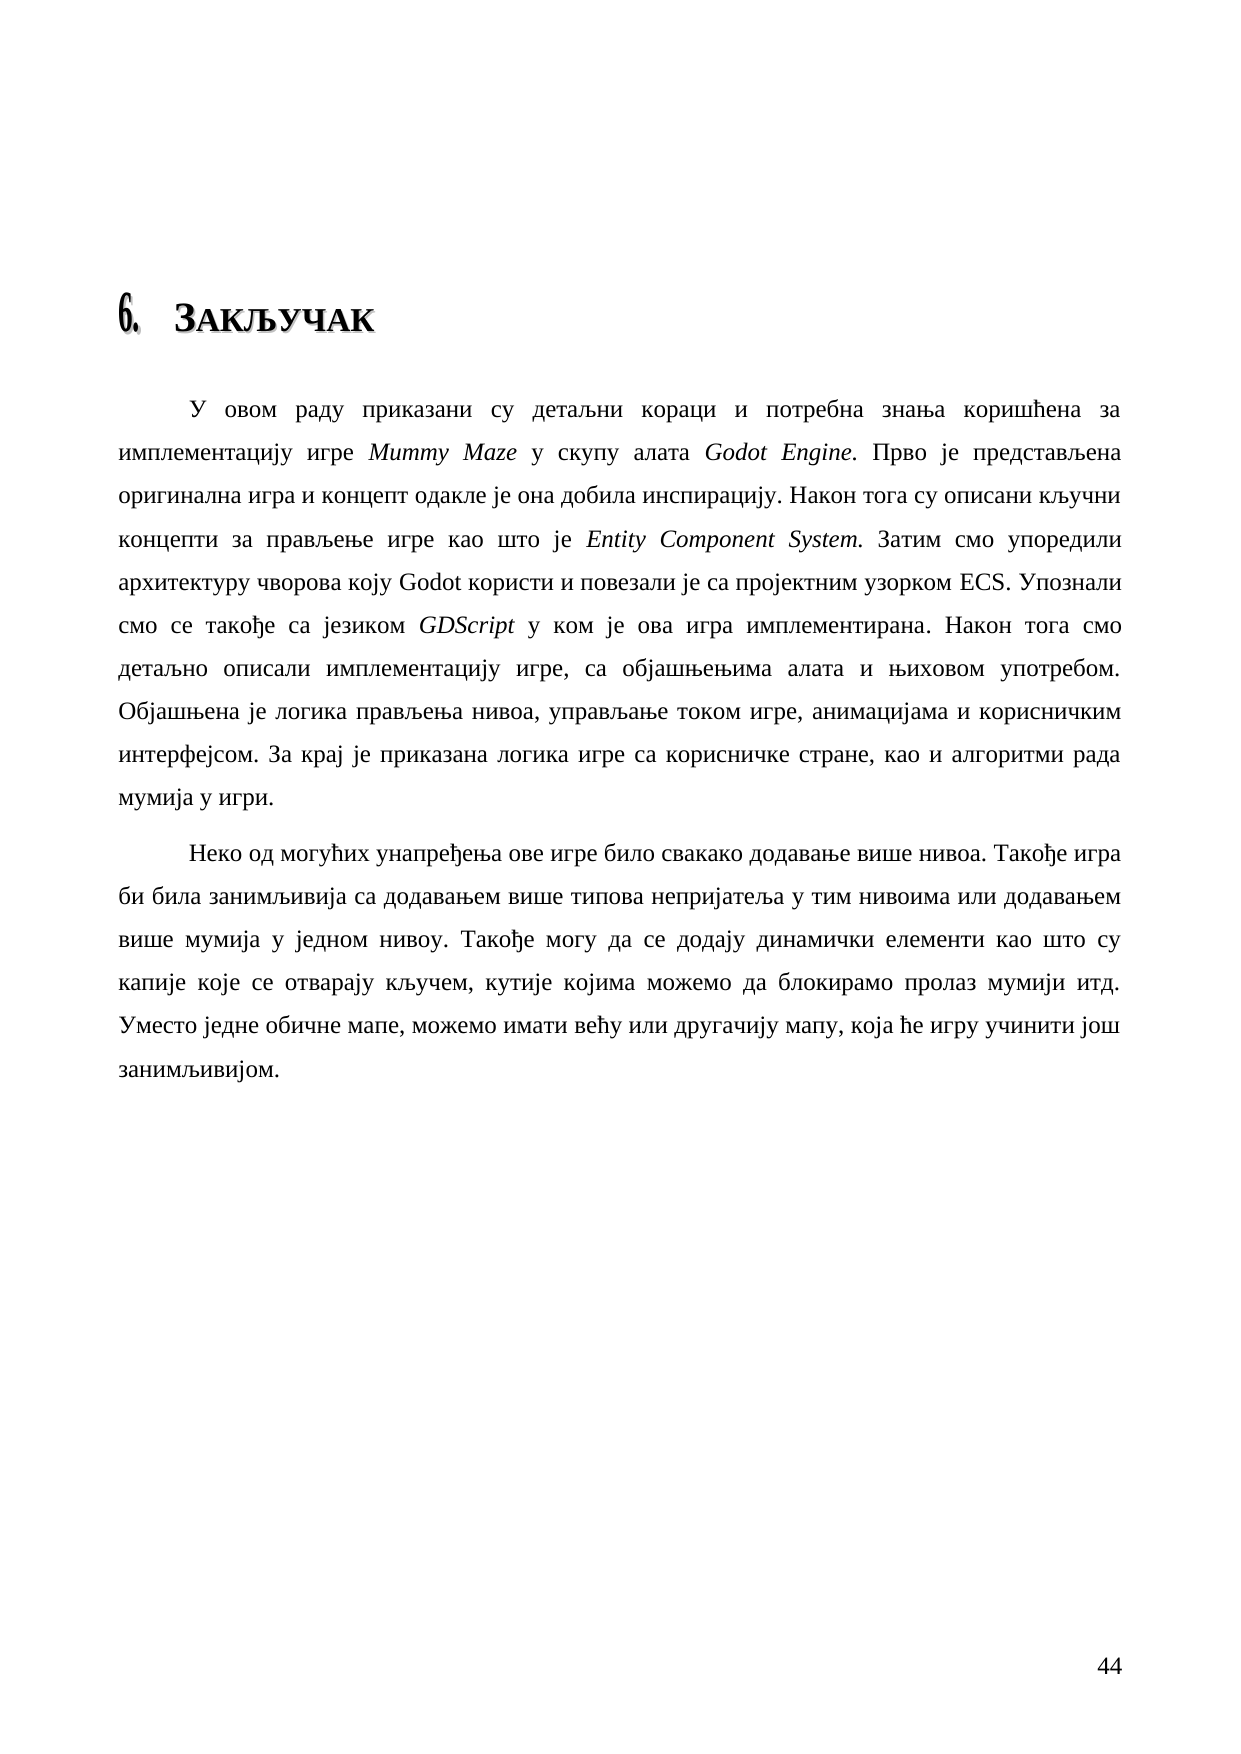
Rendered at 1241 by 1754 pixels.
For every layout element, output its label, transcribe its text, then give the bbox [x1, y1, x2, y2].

text У овом раду приказани су детаљни кораци и потребна знања коришћена за имплементацију игре Mummy Maze у скупу алата Godot Engine. Прво је представљена оригинална игра и концепт одакле је она добила инспирацију. Након тога су описани кључни концепти за прављење игре као што је Entity Component System. Затим смо упоредили архитектуру чворова коју Godot користи и повезали је са пројектним узорком ECS. Упознали смо се такође са језиком GDScript у ком је ова игра имплементирана. Након тога смо детаљно описали имплементацију игре, са објашњењима алата и њиховом употребом. Објашњена је логика прављења нивоа, управљање током игре, анимацијама и корисничким интерфејсом. За крај је приказана логика игре са корисничке стране, као и алгоритми рада мумија у игри. [118, 394, 1122, 811]
text Неко од могућих унапређења ове игре било свакако додавање више нивоа. Такође игра би била занимљивија са додавањем више типова непријатеља у тим нивоима или додавањем више мумија у једном нивоу. Такође могу да се додају динамички елементи као што су капије које се отварају кључем, кутије којима можемо да блокирамо пролаз мумији итд. Уместо једне обичне мапе, можемо имати већу или другачију мапу, која ће игру учинити још занимљивијом. [118, 838, 1122, 1082]
text Закључак [118, 277, 1122, 344]
